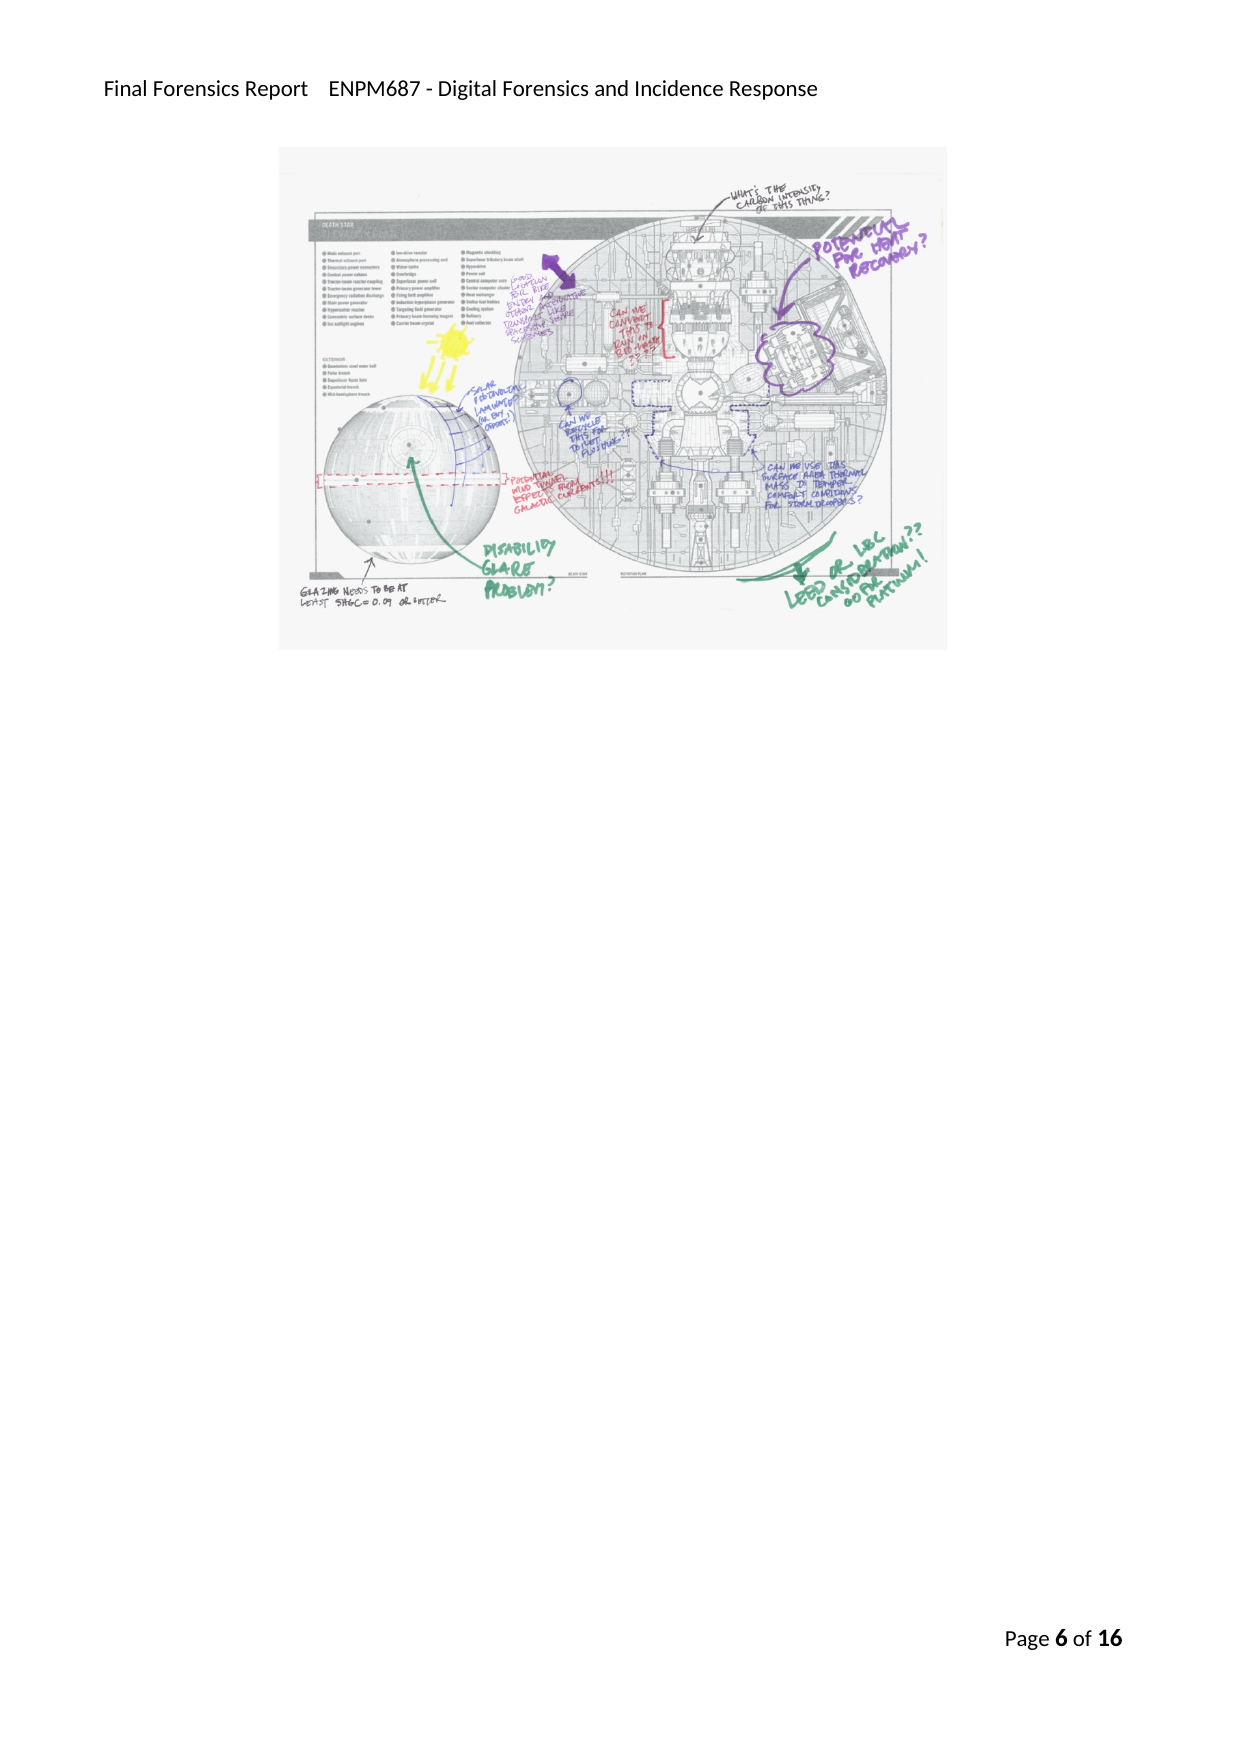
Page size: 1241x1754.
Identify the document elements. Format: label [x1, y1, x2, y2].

picture [278, 147, 948, 650]
